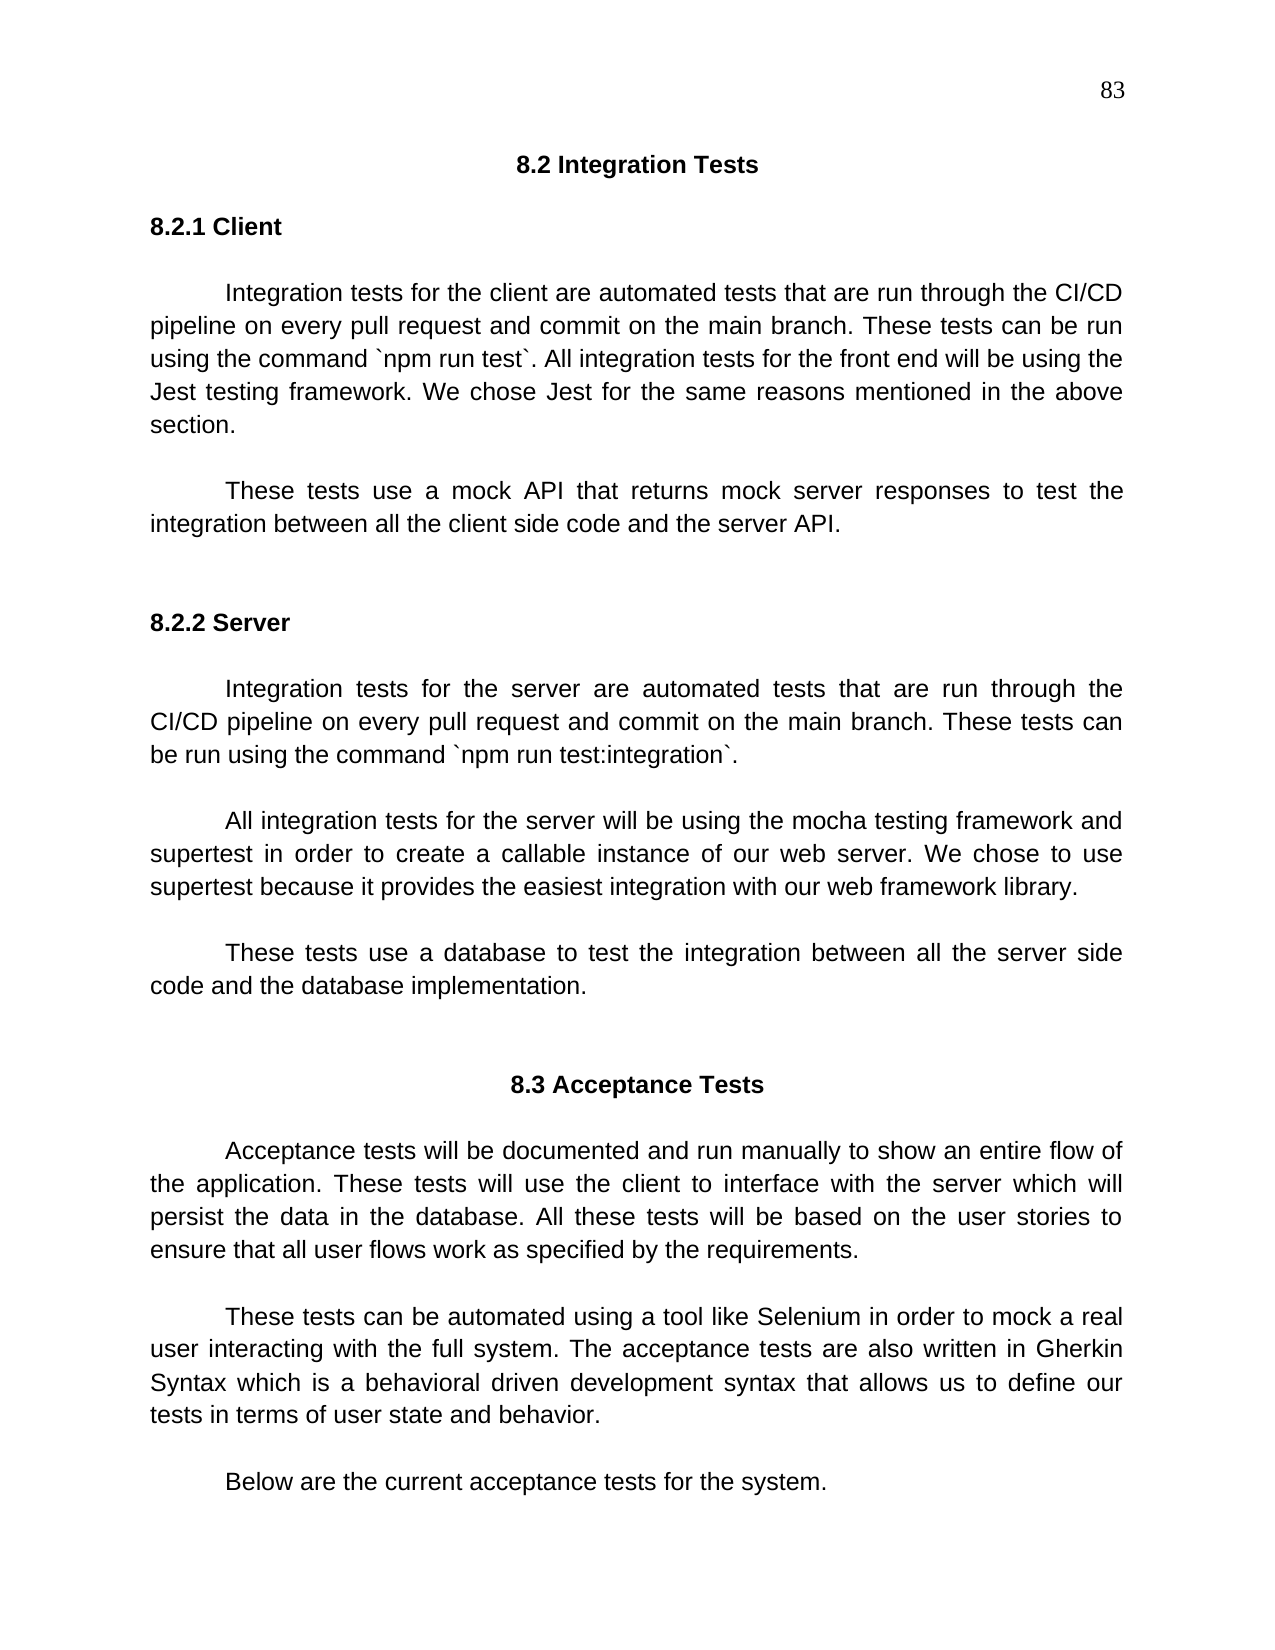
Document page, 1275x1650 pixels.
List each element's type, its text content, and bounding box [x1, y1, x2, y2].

text These tests use a mock API that returns mock server responses to test the integration between all the client side code and the server API. [150, 476, 1125, 538]
text Acceptance tests will be documented and run manually to show an entire flow of the application. These tests will use the client to interface with the server which will persist the data in the database. All these tests will be based on the user stories to ensure that all user flows work as specified by the requirements. [150, 1136, 1125, 1264]
subtitle 8.2 Integration Tests [150, 150, 1125, 179]
text Below are the current acceptance tests for the system. [150, 1467, 1125, 1495]
text These tests can be automated using a tool like Selenium in order to mock a real user interacting with the full system. The acceptance tests are also written in Gherkin Syntax which is a behavioral driven development syntax that allows us to define our tests in terms of user state and behavior. [150, 1301, 1125, 1429]
subtitle 8.2.2 Server [150, 608, 1125, 637]
subtitle 8.3 Acceptance Tests [150, 1070, 1125, 1099]
text Integration tests for the server are automated tests that are run through the CI/CD pipeline on every pull request and commit on the main branch. These tests can be run using the command `npm run test:integration`. [150, 674, 1125, 769]
text These tests use a database to test the integration between all the server side code and the database implementation. [150, 938, 1125, 1000]
text Integration tests for the client are automated tests that are run through the CI/CD pipeline on every pull request and commit on the main branch. These tests can be run using the command `npm run test`. All integration tests for the front end will be using the Jest testing framework. We chose Jest for the same reasons mentioned in the above section. [150, 278, 1125, 439]
text All integration tests for the server will be using the mocha testing framework and supertest in order to create a callable instance of our web server. We chose to use supertest because it provides the easiest integration with our web framework library. [150, 806, 1125, 901]
subtitle 8.2.1 Client [150, 212, 1125, 241]
